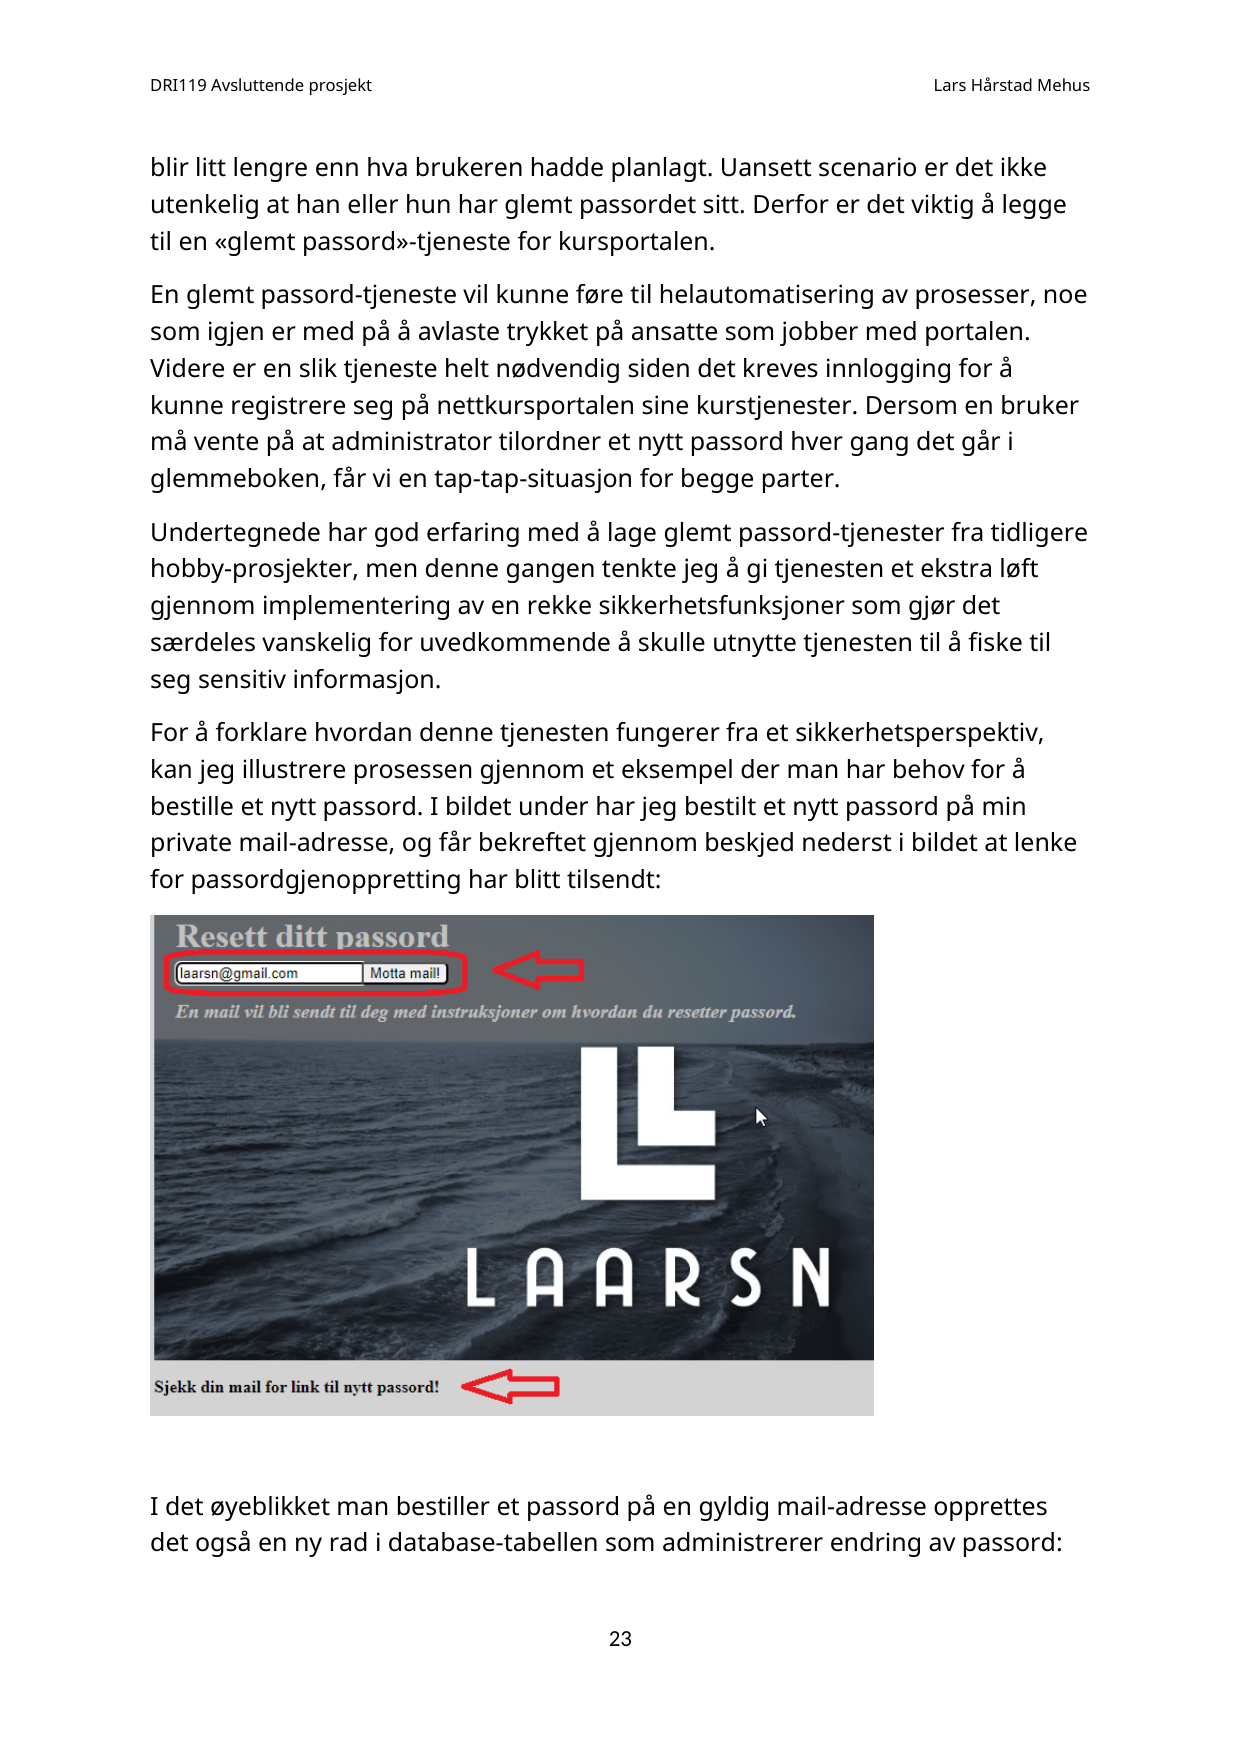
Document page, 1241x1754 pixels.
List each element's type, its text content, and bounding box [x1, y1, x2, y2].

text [150, 150, 1090, 258]
text For å forklare hvordan denne tjenesten fungerer fra et sikkerhetsperspektiv, kan jeg illustrere prosessen gjennom et eksempel der man har behov for å bestille et nytt passord. I bildet under har jeg bestilt et nytt passord på min private mail-adresse, og får bekreftet gjennom beskjed nederst i bildet at lenke for passordgjenoppretting har blitt tilsendt: [150, 715, 1090, 896]
picture [150, 915, 874, 1416]
text En glemt passord-tjeneste vil kunne føre til helautomatisering av prosesser, noe som igjen er med på å avlaste trykket på ansatte som jobber med portalen. Videre er en slik tjeneste helt nødvendig siden det kreves innlogging for å kunne registrere seg på nettkursportalen sine kurstjenester. Dersom en bruker må vente på at administrator tilordner et nytt passord hver gang det går i glemmeboken, får vi en tap-tap-situasjon for begge parter. [150, 277, 1090, 495]
text I det øyeblikket man bestiller et passord på en gyldig mail-adresse opprettes det også en ny rad i database-tabellen som administrerer endring av passord: [150, 1488, 1090, 1559]
text Undertegnede har god erfaring med å lage glemt passord-tjenester fra tidligere hobby-prosjekter, men denne gangen tenkte jeg å gi tjenesten et ekstra løft gjennom implementering av en rekke sikkerhetsfunksjoner som gjør det særdeles vanskelig for uvedkommende å skulle utnytte tjenesten til å fiske til seg sensitiv informasjon. [150, 514, 1090, 695]
